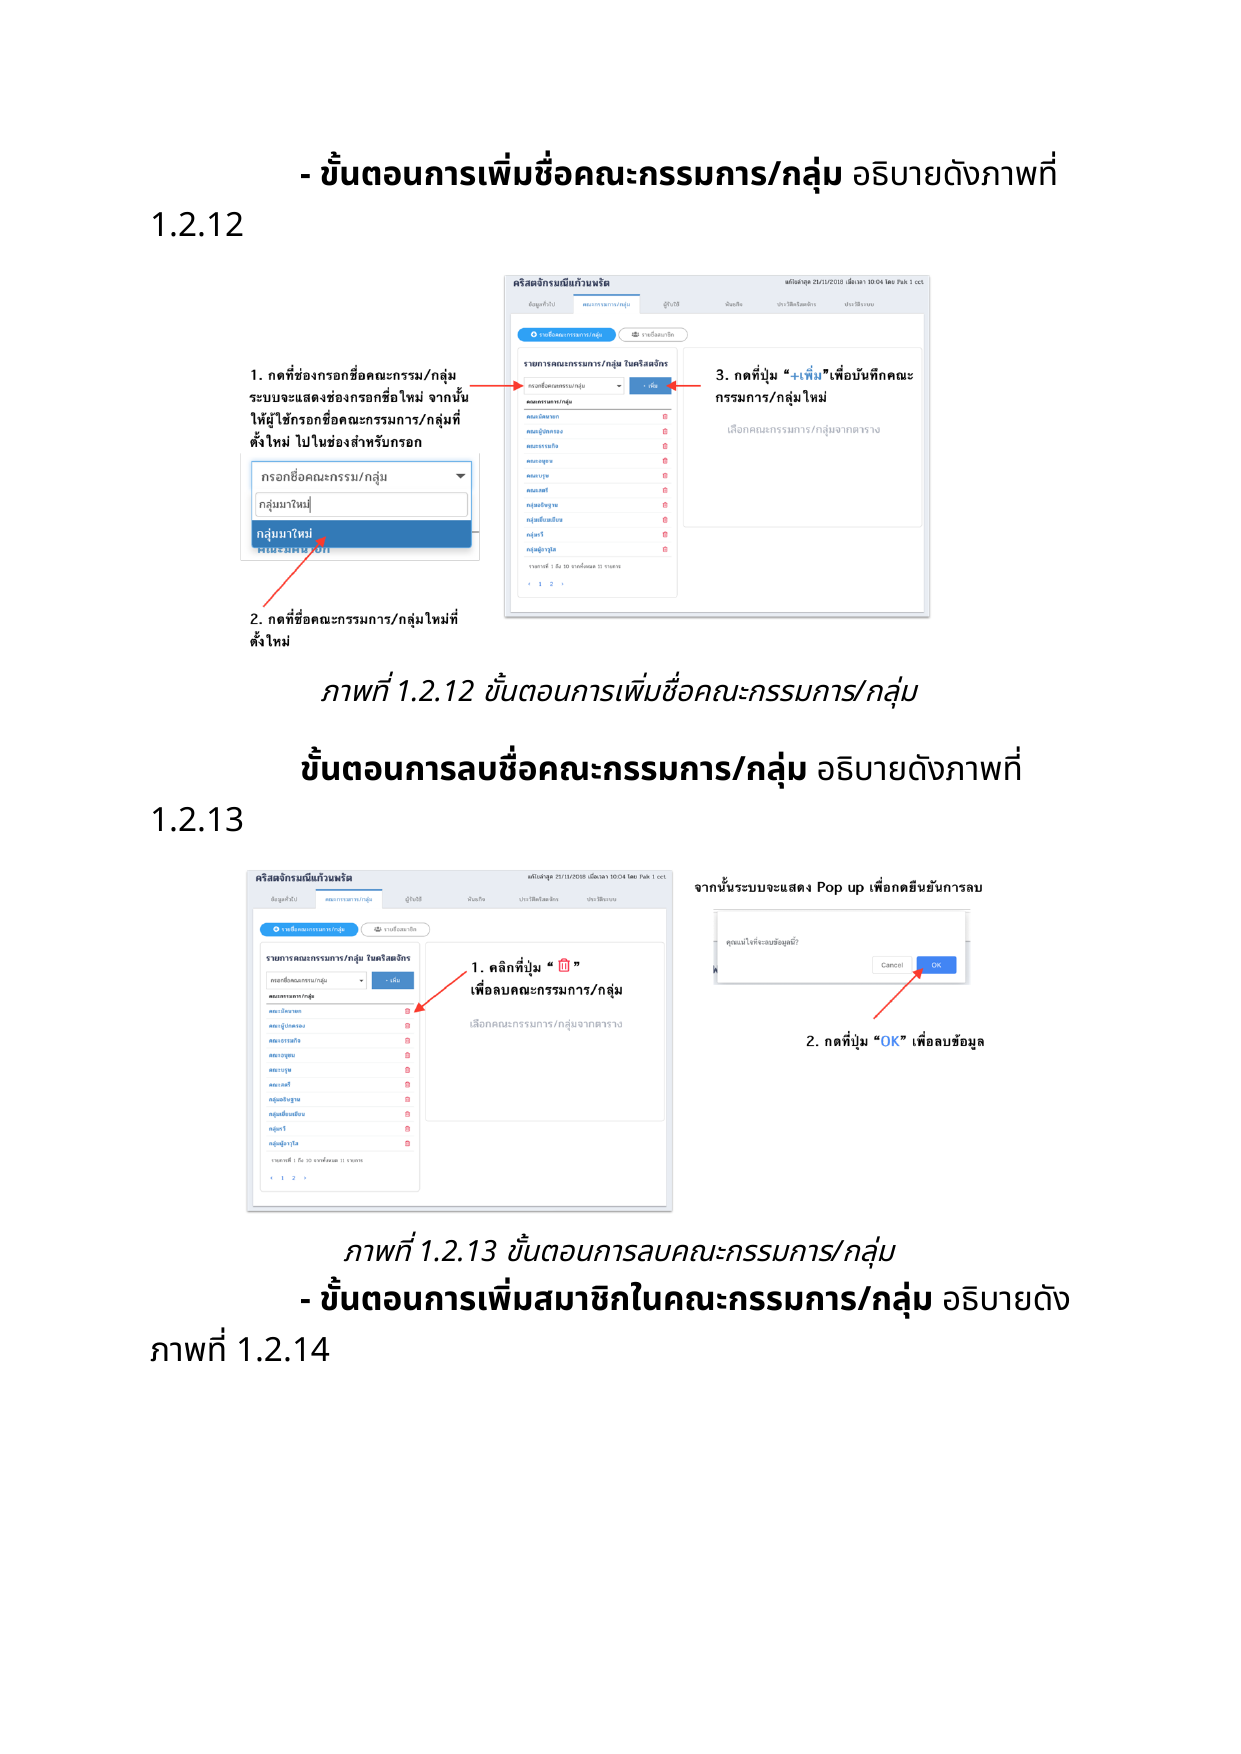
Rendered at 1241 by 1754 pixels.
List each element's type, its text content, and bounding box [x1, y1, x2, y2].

picture [221, 841, 1019, 1231]
picture [221, 246, 1019, 671]
text - ขั้นตอนการเพิ่มสมาชิกในคณะกรรมการ/กลุ่ม อธิบายดังภาพที่ 1.2.14 [150, 1275, 1090, 1376]
text ขั้นตอนการลบชื่อคณะกรรมการ/กลุ่ม อธิบายดังภาพที่ 1.2.13 [150, 745, 1090, 841]
text ภาพที่ 1.2.12 ขั้นตอนการเพิ่มชื่อคณะกรรมการ/กลุ่ม [150, 670, 1090, 714]
text ภาพที่ 1.2.13 ขั้นตอนการลบคณะกรรมการ/กลุ่ม [150, 1231, 1090, 1275]
text - ขั้นตอนการเพิ่มชื่อคณะกรรมการ/กลุ่ม อธิบายดังภาพที่ 1.2.12 [150, 150, 1090, 246]
